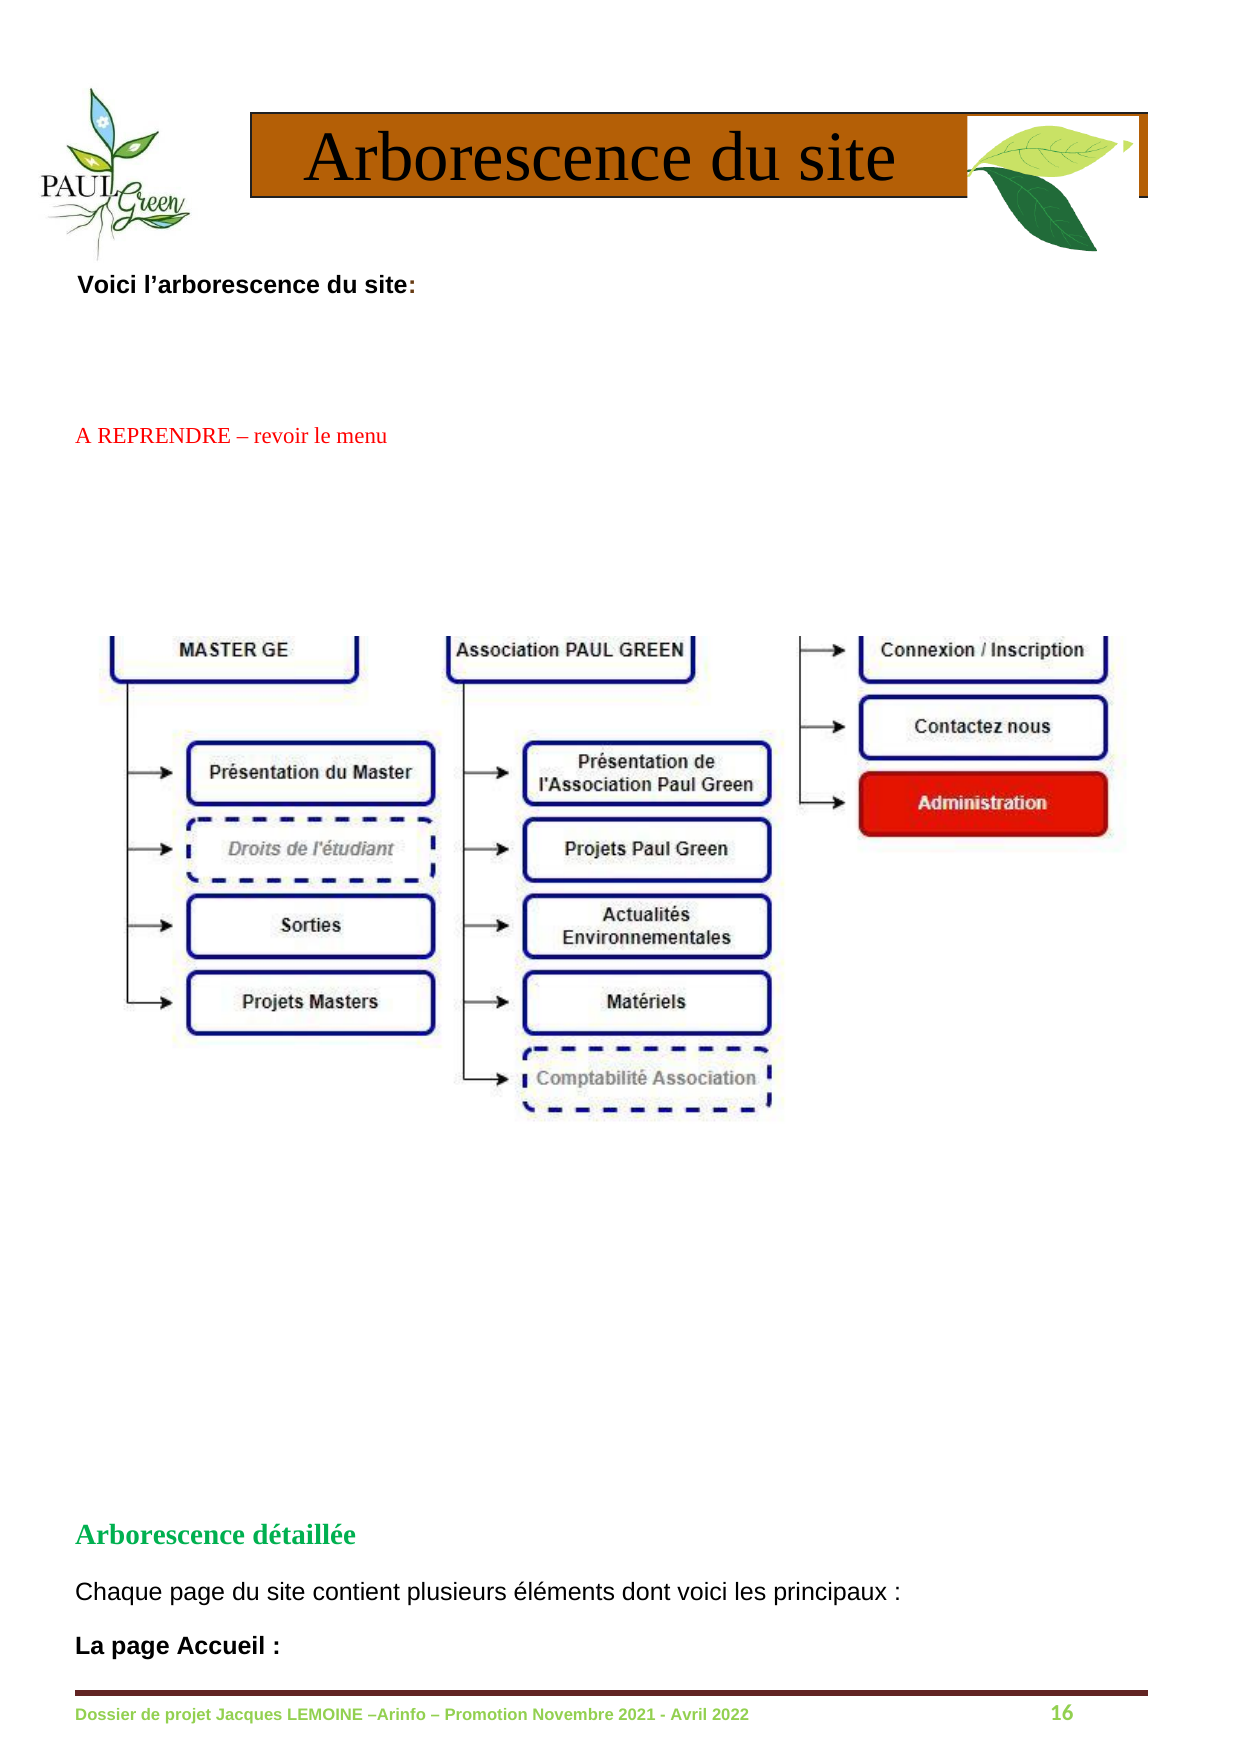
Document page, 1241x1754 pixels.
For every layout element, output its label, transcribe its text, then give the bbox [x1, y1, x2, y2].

text A REPRENDRE – revoir le menu [75, 426, 1148, 448]
text La page Accueil : [75, 1631, 1148, 1659]
picture [967, 116, 1139, 259]
text Arborescence du site [252, 114, 1148, 196]
text Chaque page du site contient plusieurs éléments dont voici les principaux : [75, 1577, 1148, 1606]
picture [75, 636, 1148, 1140]
text Arborescence détaillée [75, 1517, 1148, 1551]
picture [27, 77, 198, 269]
text Voici l’arborescence du site: [77, 270, 1148, 298]
